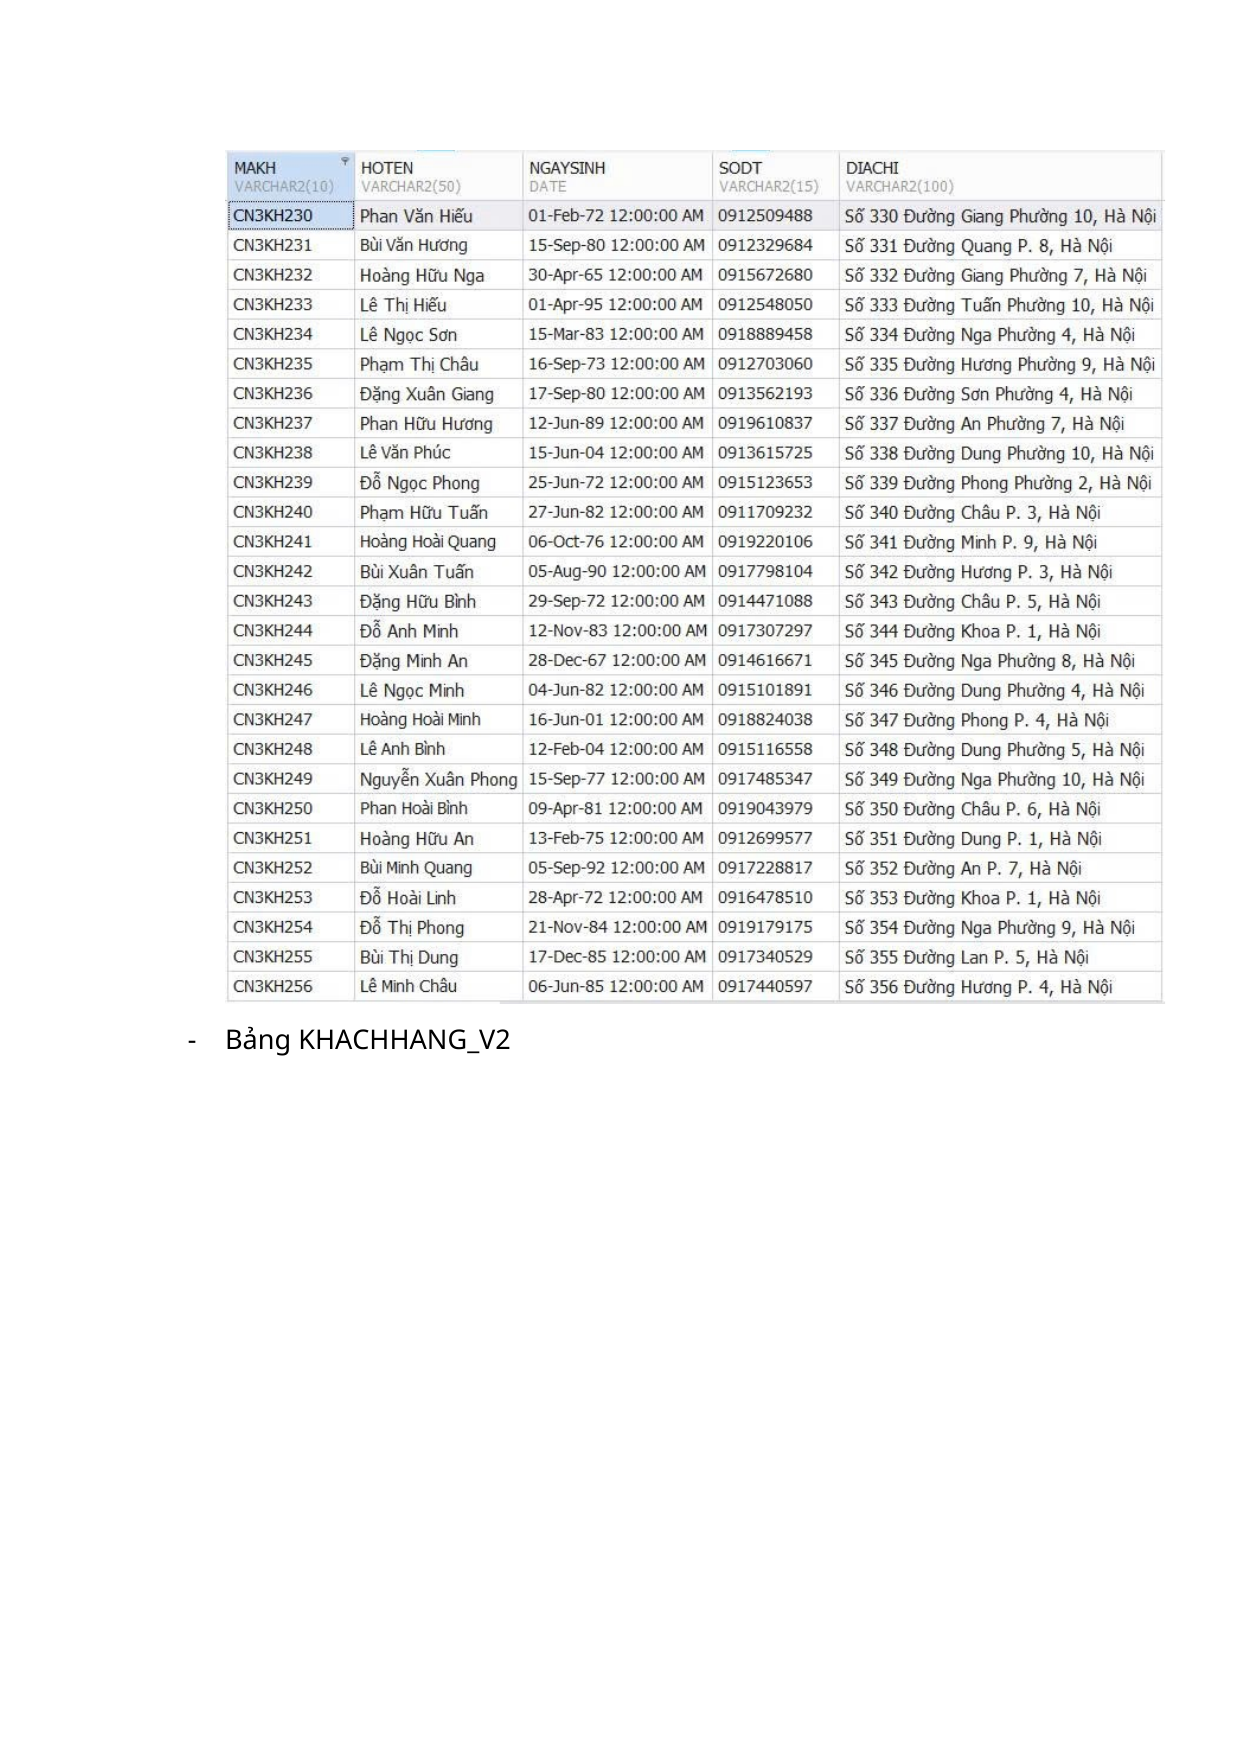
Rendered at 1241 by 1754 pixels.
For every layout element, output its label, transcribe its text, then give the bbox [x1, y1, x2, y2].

list Bảng KHACHHANG_V2 [187, 1021, 1090, 1058]
picture [225, 150, 1166, 1004]
